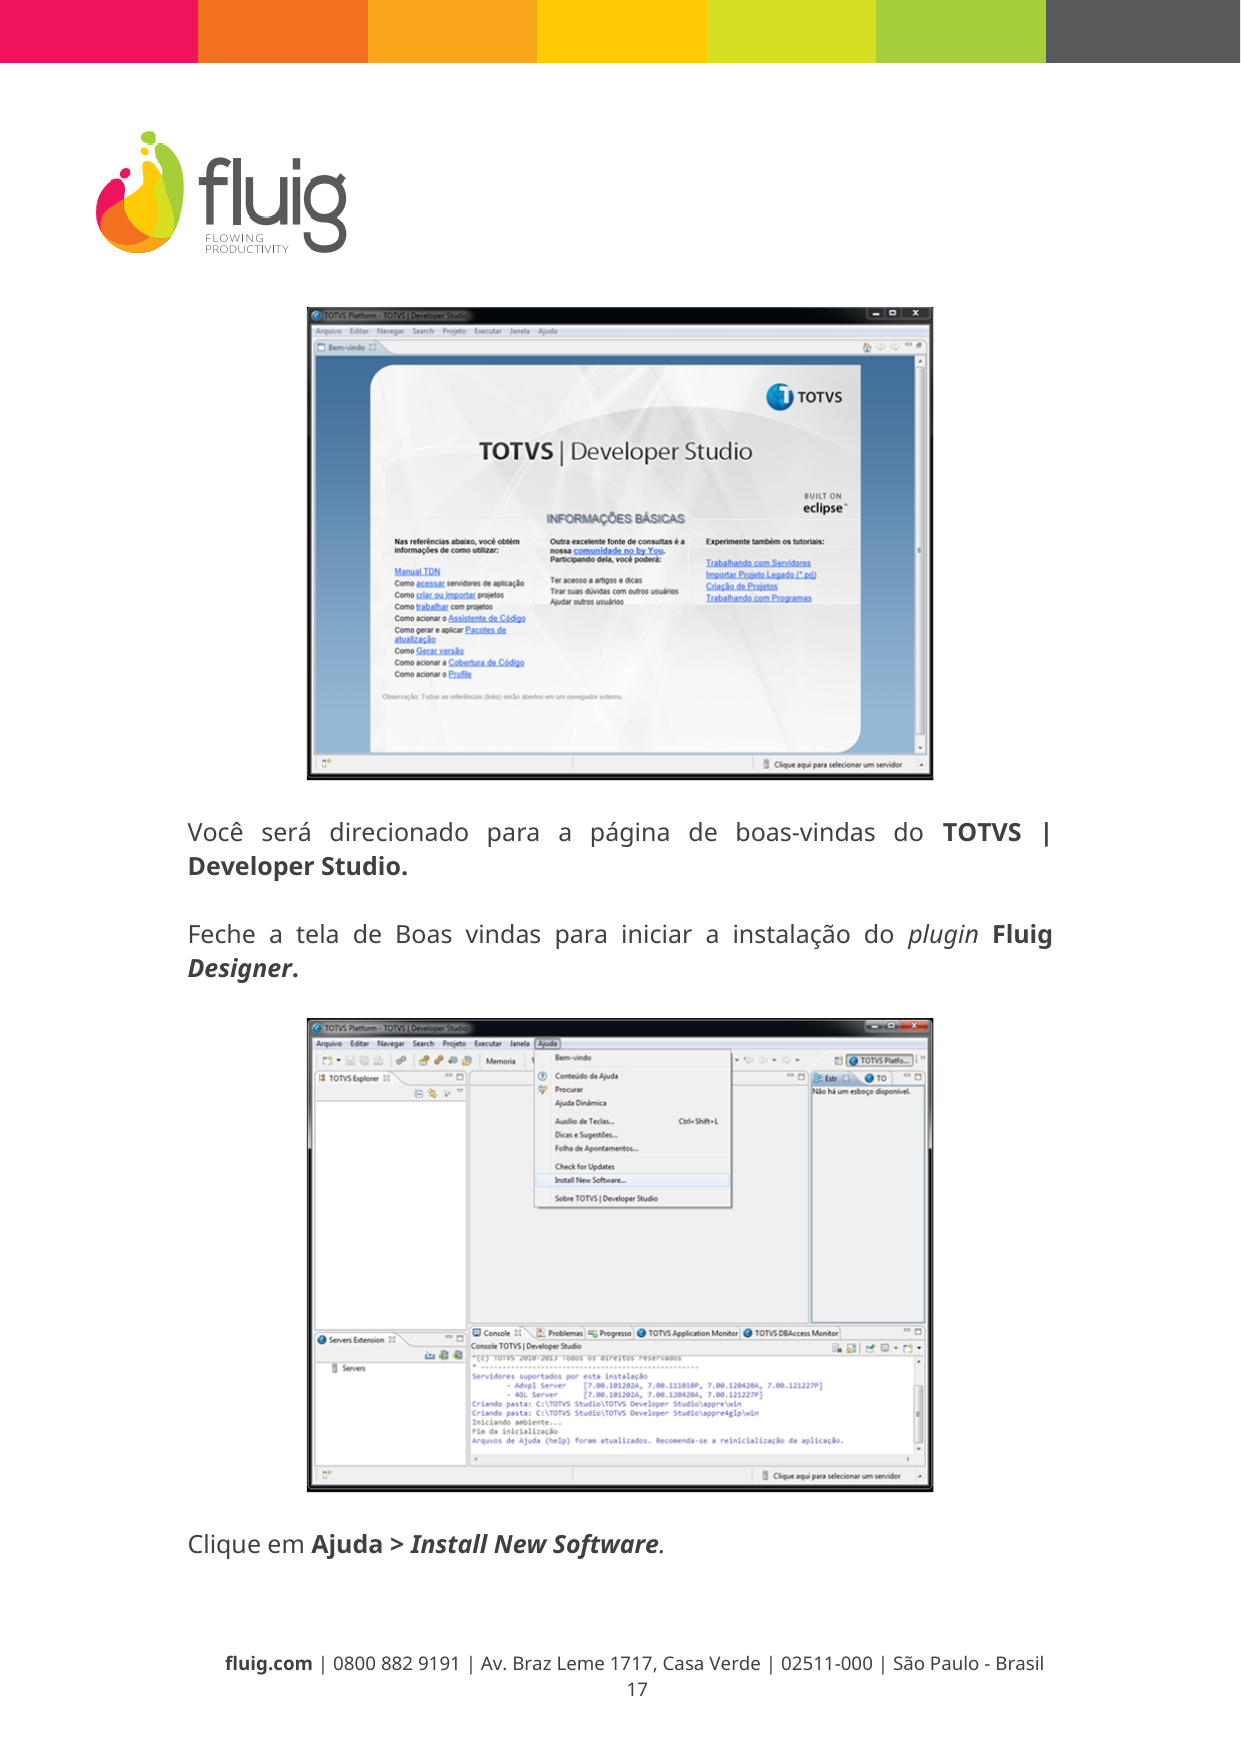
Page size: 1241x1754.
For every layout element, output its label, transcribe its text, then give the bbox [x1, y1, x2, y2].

text Clique em Ajuda > Install New Software. [187, 1526, 1053, 1561]
picture [306, 307, 934, 781]
picture [306, 1018, 934, 1493]
text Feche a tela de Boas vindas para iniciar a instalação do plugin Fluig Designer. [187, 917, 1053, 985]
text Você será direcionado para a página de boas-vindas do TOTVS | Developer Studio. [187, 814, 1053, 883]
